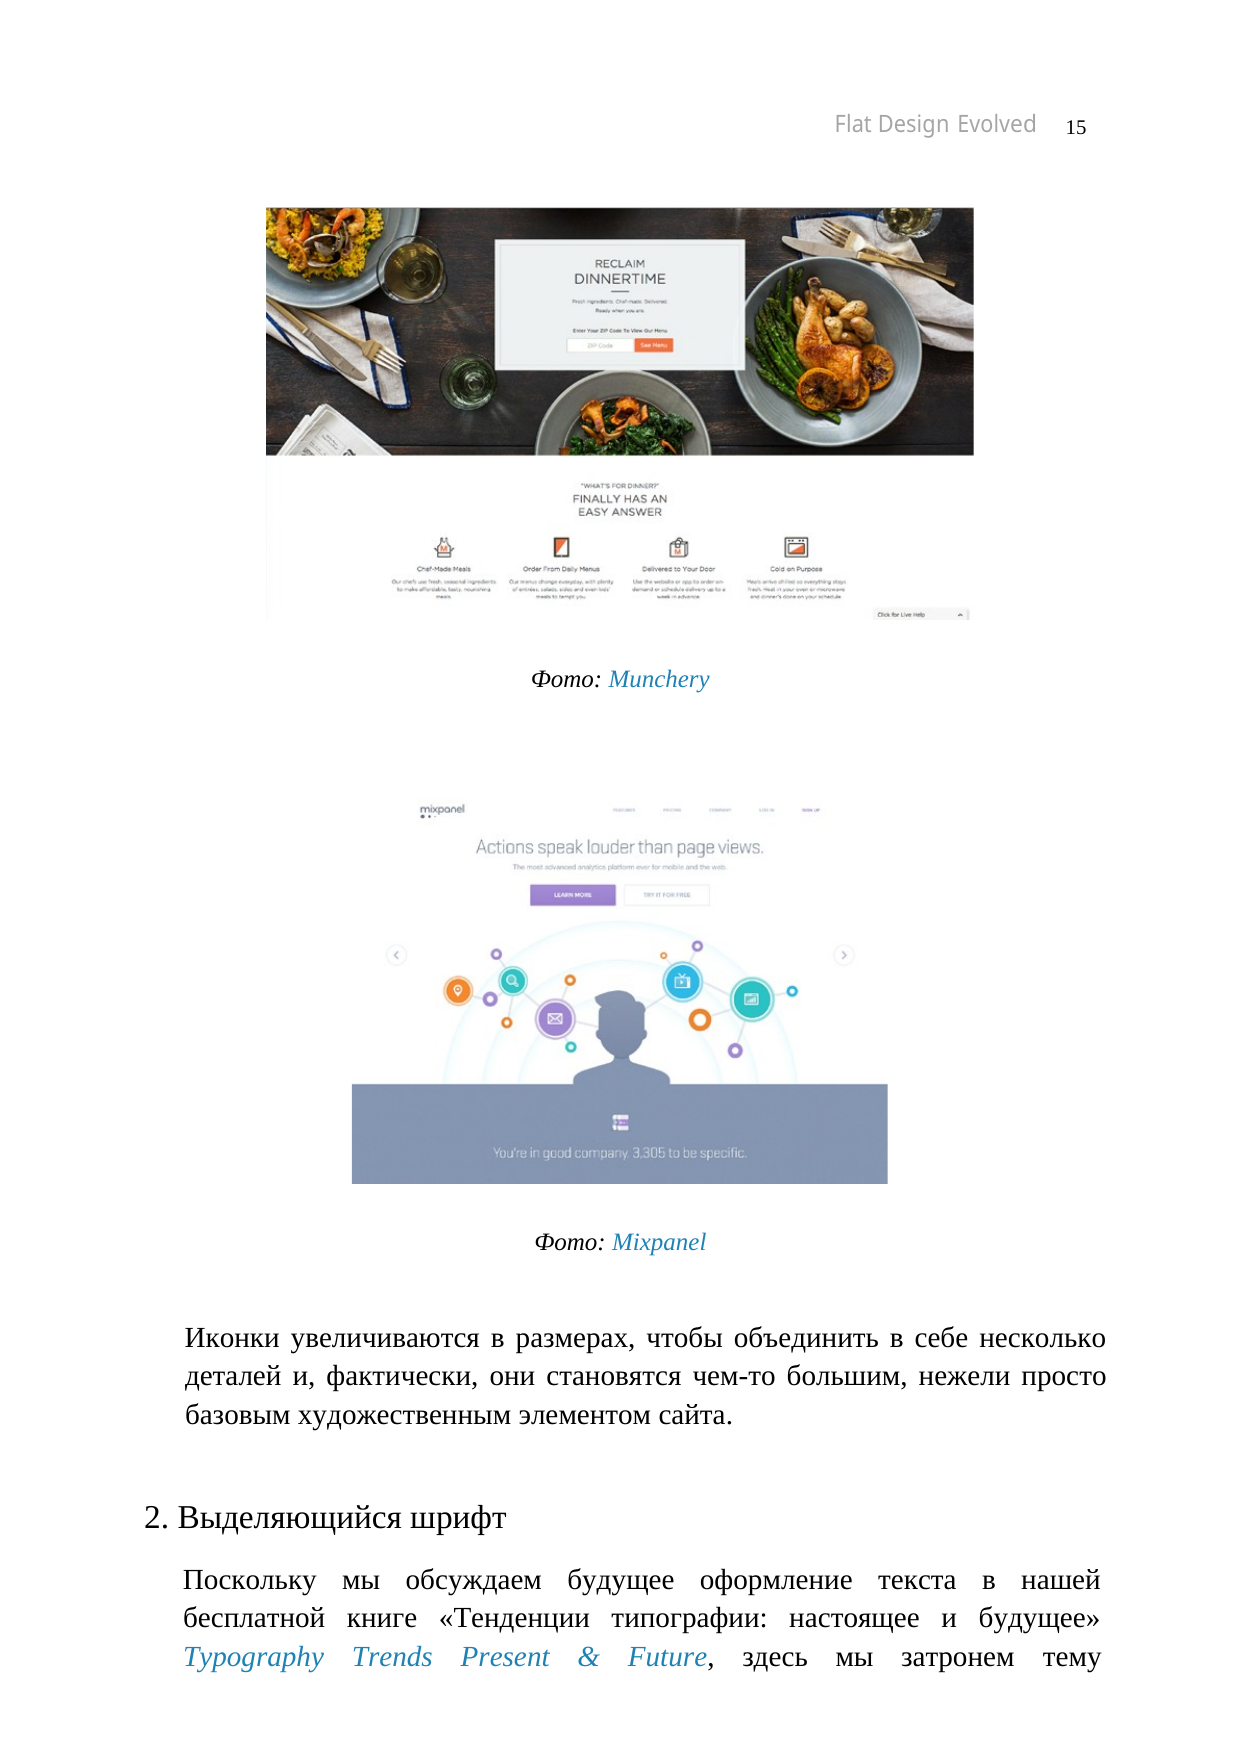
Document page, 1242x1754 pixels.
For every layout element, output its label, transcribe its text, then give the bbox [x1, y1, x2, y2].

text Иконки увеличиваются в размерах, чтобы объединить в себе несколько деталей и, фактически, они становятся чем-то большим, нежели просто базовым художественным элементом сайта. [184, 1320, 1107, 1430]
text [183, 1562, 1101, 1673]
picture [266, 207, 974, 620]
text Фото: Mixpanel [502, 1227, 738, 1256]
picture [351, 792, 888, 1184]
text Фото: Munchery [501, 664, 739, 693]
text 2. Выделяющийся шрифт [144, 1497, 1114, 1536]
